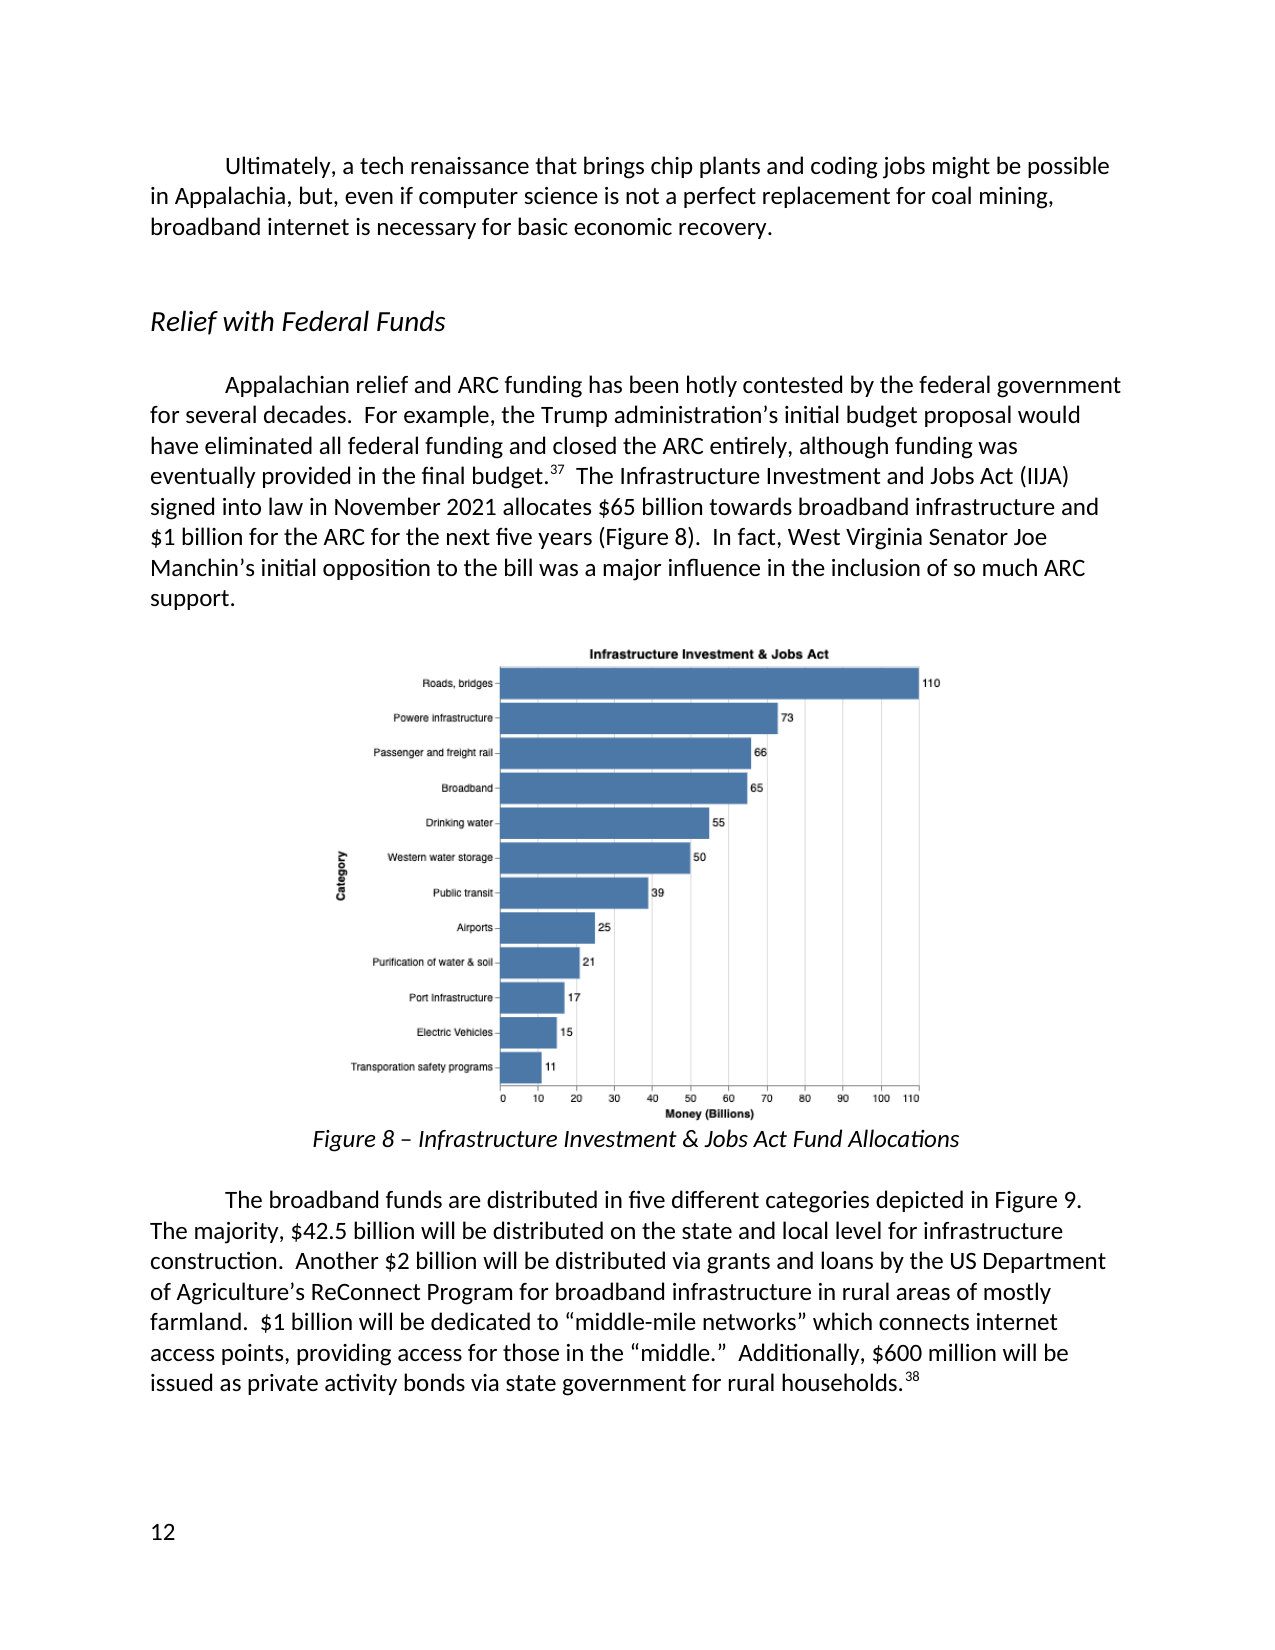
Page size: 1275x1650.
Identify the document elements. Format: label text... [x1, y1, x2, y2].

text The broadband funds are distributed in five different categories depicted in Figure 9. The majority, $42.5 billion will be distributed on the state and local level for infrastructure construction. Another $2 billion will be distributed via grants and loans by the US Department of Agriculture’s ReConnect Program for broadband infrastructure in rural areas of mostly farmland. $1 billion will be dedicated to “middle-mile networks” which connects internet access points, providing access for those in the “middle.” Additionally, $600 million will be issued as private activity bonds via state government for rural households. [150, 1184, 1125, 1398]
text Ultimately, a tech renaissance that brings chip plants and coding jobs might be possible in Appalachia, but, even if computer science is not a perfect replacement for coal mining, broadband internet is necessary for basic economic recovery. [150, 150, 1125, 242]
text Appalachian relief and ARC funding has been hotly contested by the federal government for several decades. For example, the Trump administration’s initial budget proposal would have eliminated all federal funding and closed the ARC entirely, although funding was eventually provided in the final budget. The Infrastructure Investment and Jobs Act (IIJA) signed into law in November 2021 allocates $65 billion towards broadband infrastructure and $1 billion for the ARC for the next five years (Figure 8). In fact, West Virginia Senator Joe Manchin’s initial opposition to the bill was a major influence in the inclusion of so much ARC support. [150, 369, 1125, 613]
picture [329, 643, 946, 1124]
text Figure 8 – Infrastructure Investment & Jobs Act Fund Allocations [150, 1123, 1125, 1154]
text Relief with Federal Funds [150, 303, 1125, 338]
